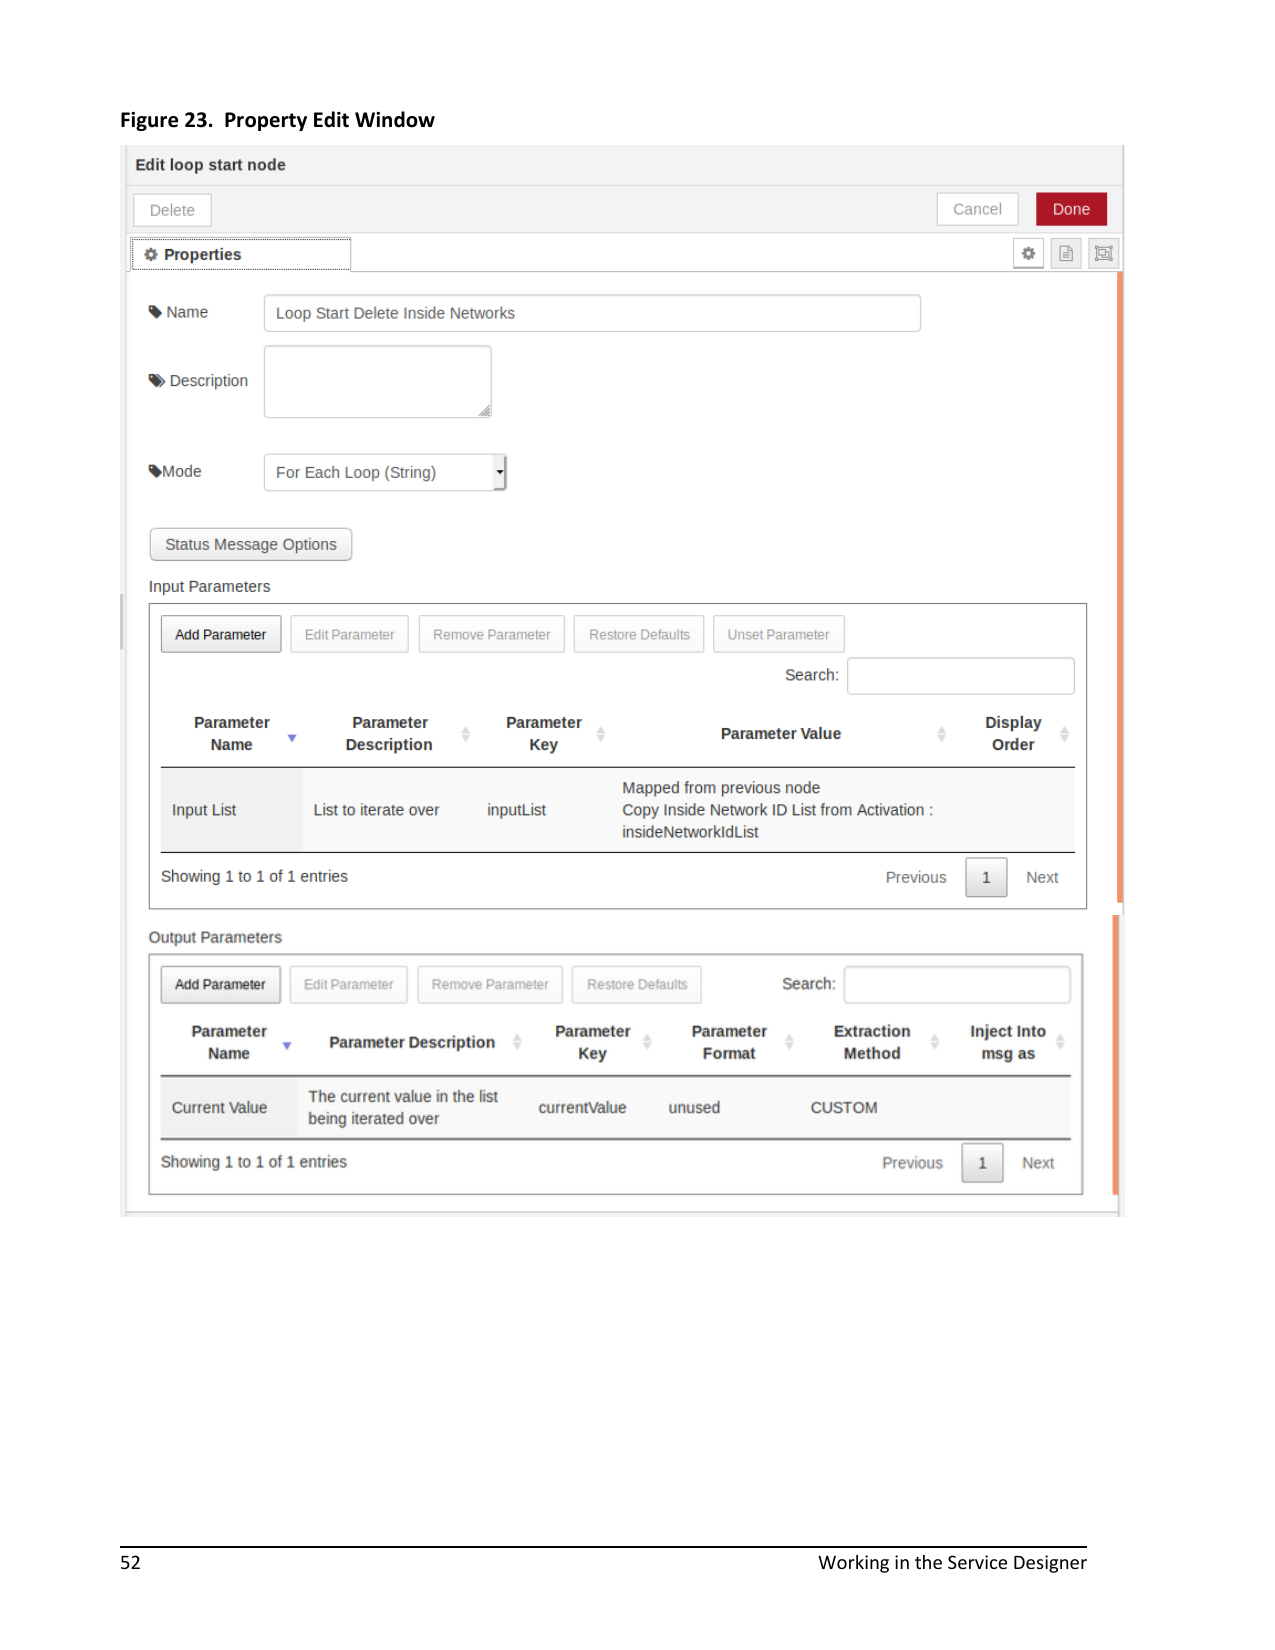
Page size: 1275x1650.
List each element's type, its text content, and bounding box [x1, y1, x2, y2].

picture [120, 145, 1125, 1217]
text Figure 23. Property Edit Window [120, 105, 1125, 133]
